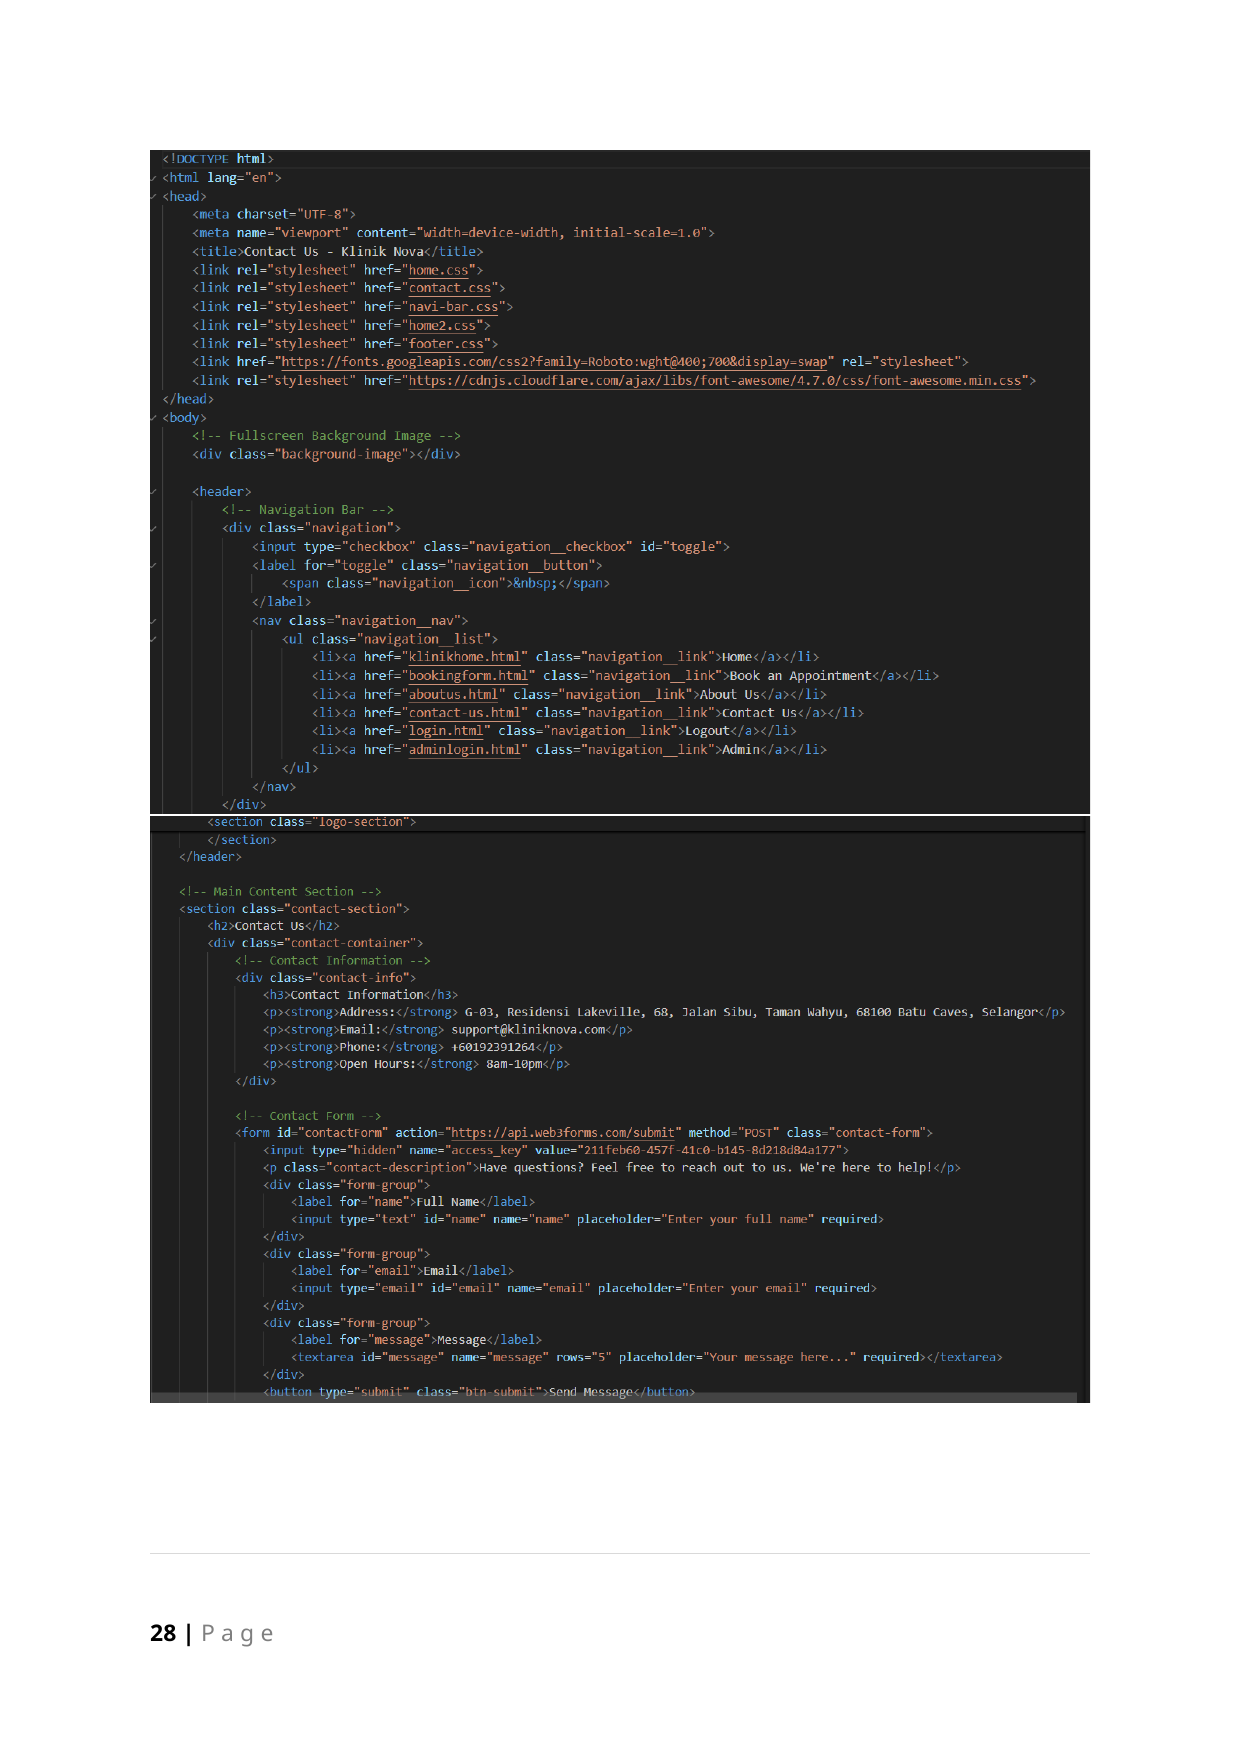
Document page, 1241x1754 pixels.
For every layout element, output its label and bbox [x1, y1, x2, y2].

picture [150, 150, 1091, 814]
picture [150, 816, 1091, 1403]
